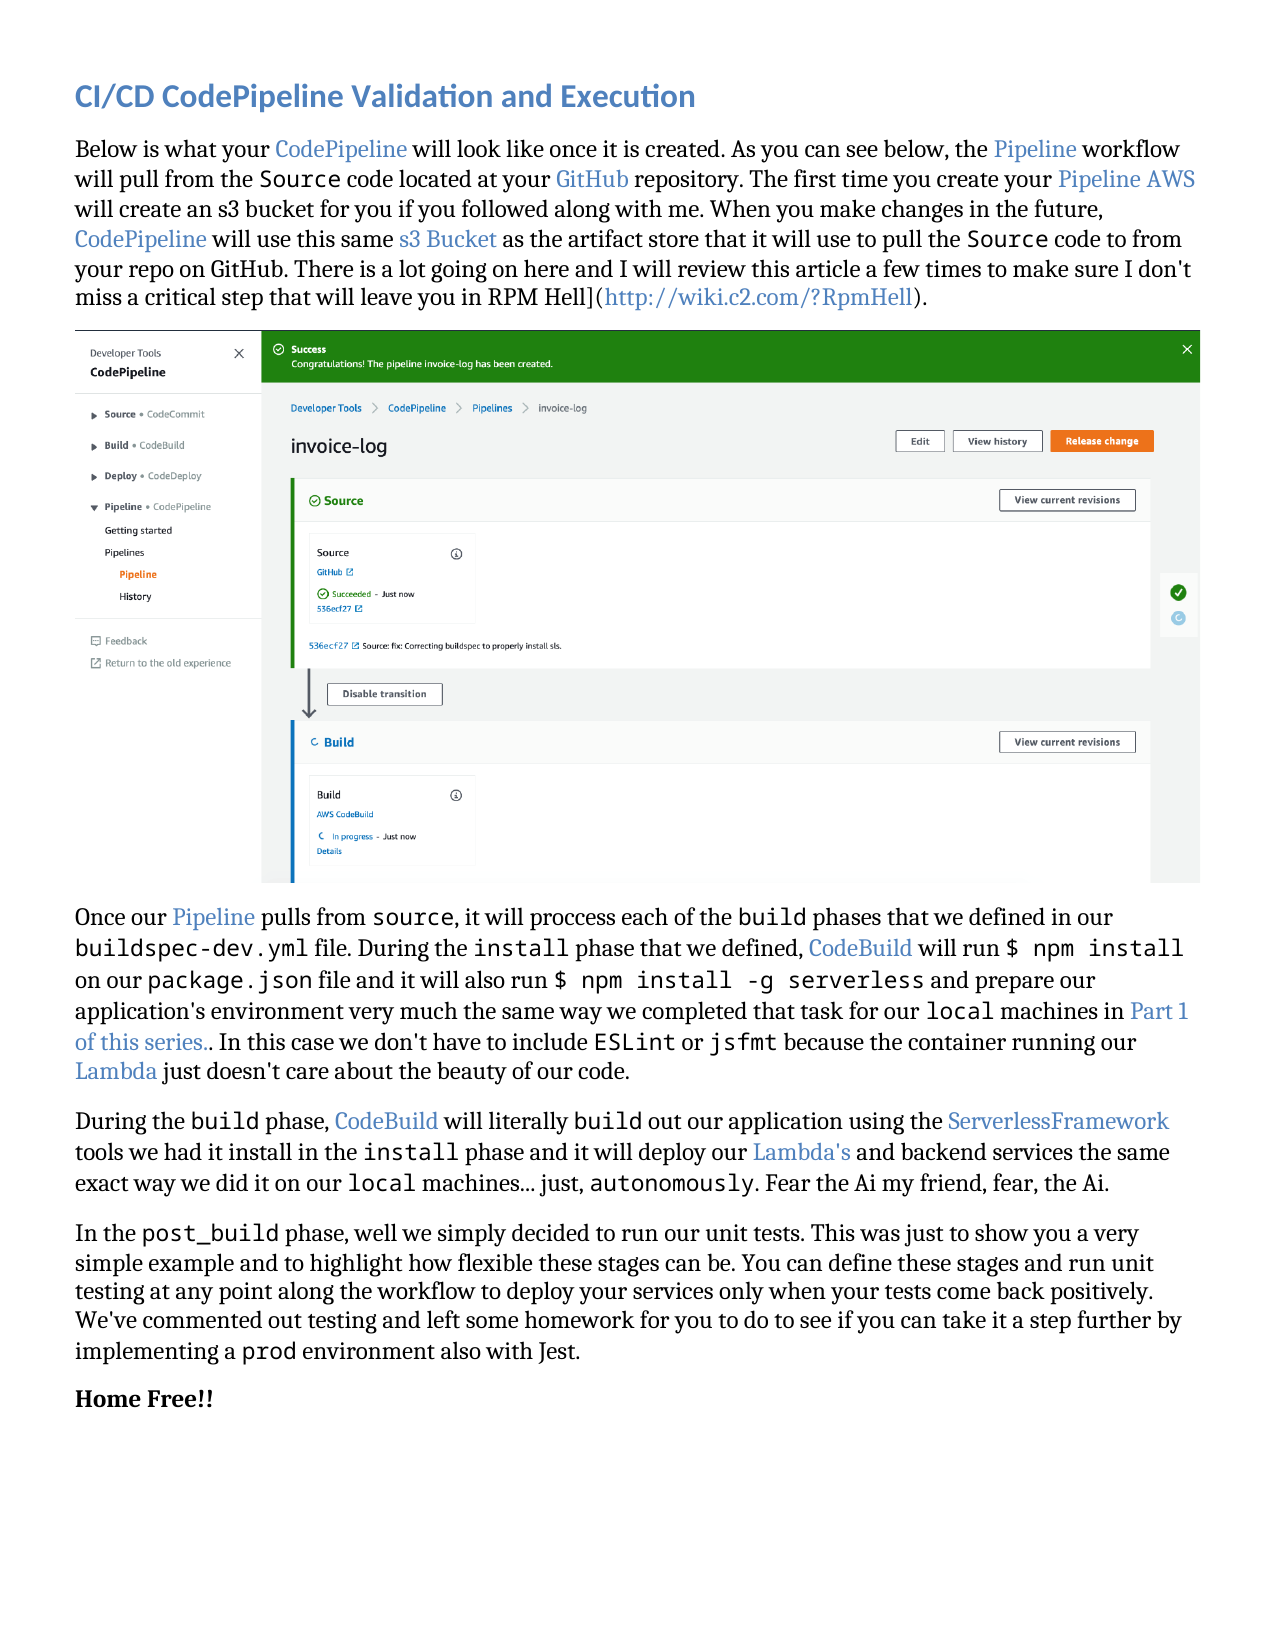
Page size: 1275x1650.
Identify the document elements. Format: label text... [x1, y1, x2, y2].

text During the build phase, CodeBuild will literally build out our application using the ServerlessFramework tools we had it install in the install phase and it will deploy our Lambda's and backend services the same exact way we did it on our local machines... just, autonomously. Fear the Ai my friend, fear, the Ai. [75, 1105, 1200, 1198]
picture [75, 330, 1200, 883]
text Home Free!! [75, 1385, 1200, 1413]
subtitle CI/CD CodePipeline Validation and Execution [75, 75, 1200, 116]
text Once our Pipeline pulls from source, it will proccess each of the build phases that we defined in our buildspec-dev.yml file. During the install phase that we defined, CodeBuild will run $ npm install on our package.json file and it will also run $ npm install -g serverless and prepare our application's environment very much the same way we completed that task for our local machines in Part 1 of this series.. In this case we don't have to include ESLint or jsfmt because the container running our Lambda just doesn't care about the beauty of our code. [75, 901, 1200, 1086]
text Below is what your CodePipeline will look like once it is created. As you can see below, the Pipeline workflow will pull from the Source code located at your GitHub repository. The first time you create your Pipeline AWS will create an s3 bucket for you if you followed along with me. When you make changes in the future, CodePipeline will use this same s3 Bucket as the artifact store that it will use to pull the Source code to from your repo on GitHub. There is a lot going on here and I will review this article a few times to make sure I don't miss a critical step that will leave you in RPM Hell](http://wiki.c2.com/?RpmHell). [75, 134, 1200, 312]
text In the post_build phase, well we simply decided to run our unit tests. This was just to show you a very simple example and to highlight how flexible these stages can be. You can define these stages and run unit testing at any point along the workflow to deploy your services only when your tests come back positively. We've commented out testing and left some homework for you to do to see if you can take it a step further by implementing a prod environment also with Jest. [75, 1217, 1200, 1366]
